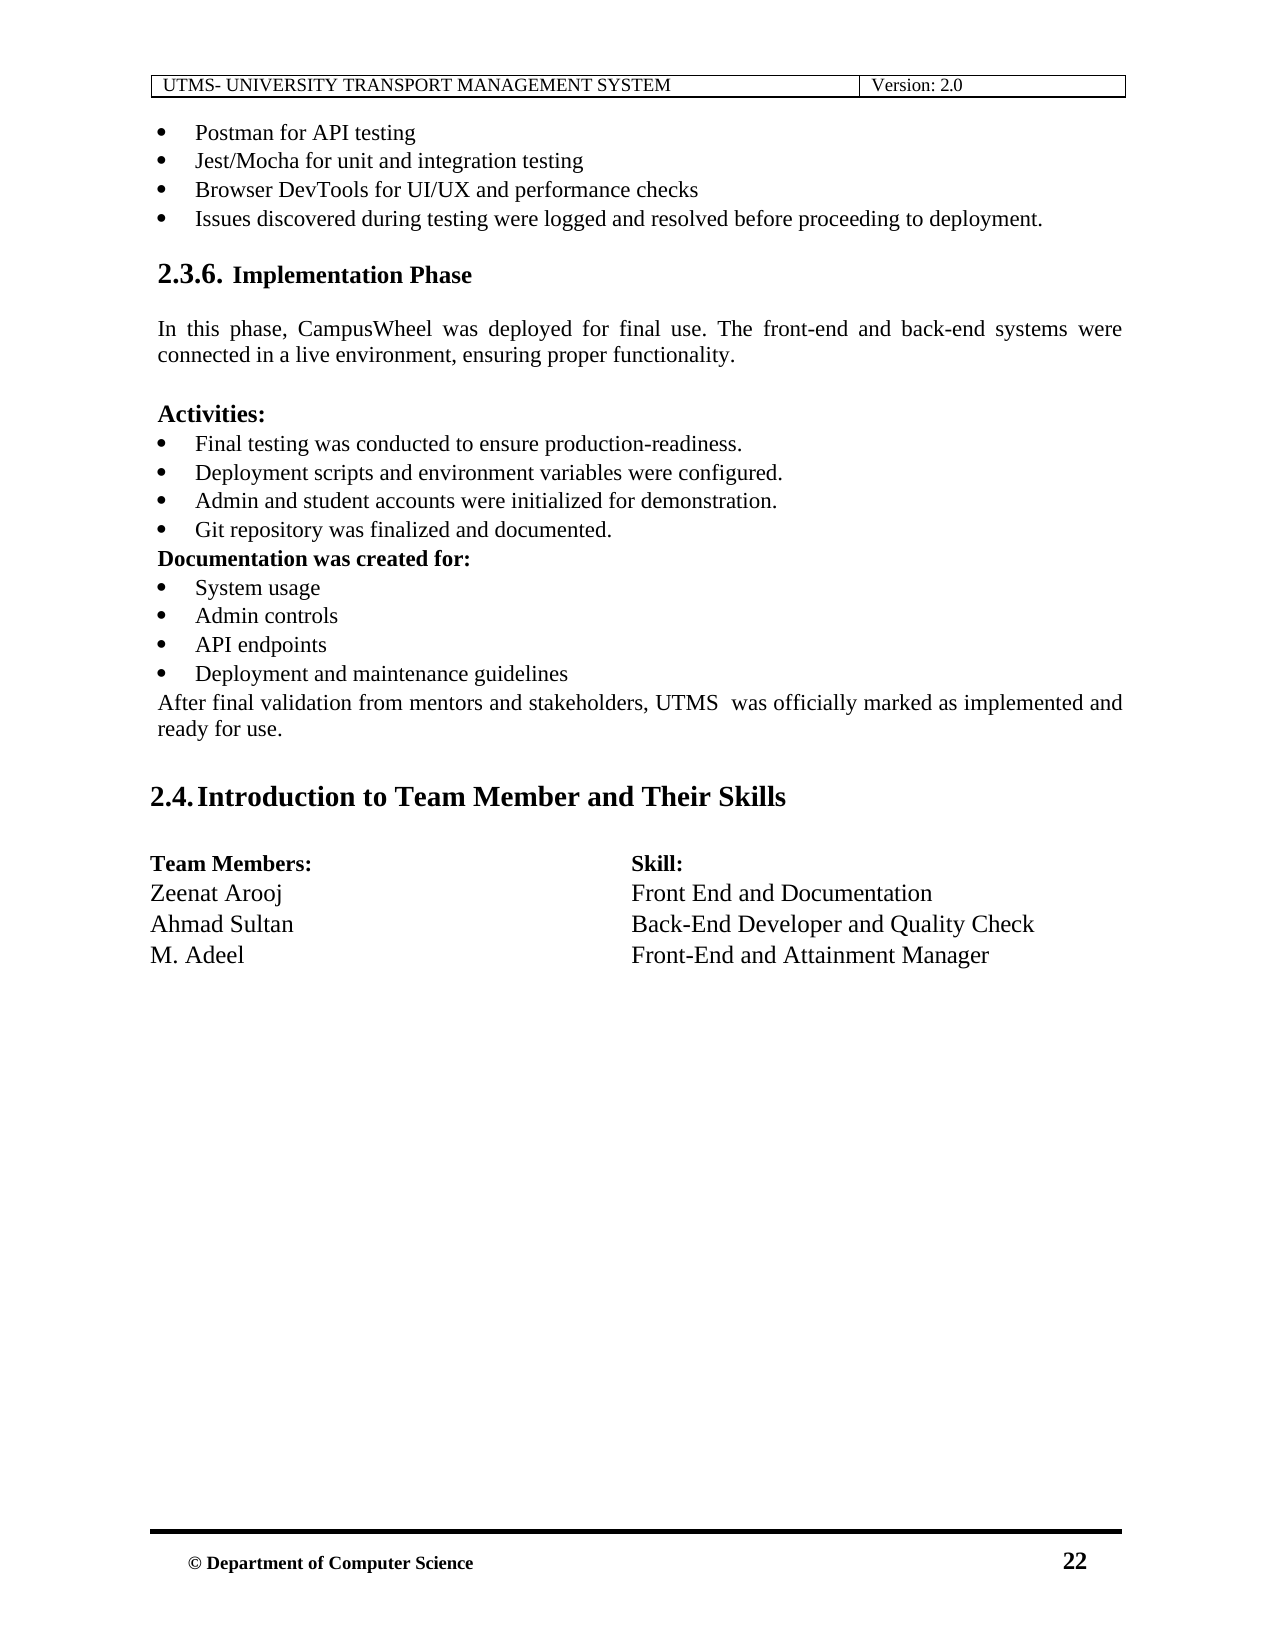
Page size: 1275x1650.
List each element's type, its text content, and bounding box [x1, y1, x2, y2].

list Admin controls [157, 602, 1125, 629]
list Browser DevTools for UI/UX and performance checks [157, 176, 1125, 203]
list Introduction to Team Member and Their Skills [150, 779, 1200, 812]
text After final validation from mentors and stakeholders, UTMS was officially marked as implemented and ready for use. [157, 689, 1125, 741]
list Jest/Mocha for unit and integration testing [157, 147, 1125, 174]
text Activities: [157, 399, 1125, 427]
text Team Members: Skill: [150, 850, 1125, 876]
list Issues discovered during testing were logged and resolved before proceeding to deployment. [157, 205, 1125, 231]
list Admin and student accounts were initialized for demonstration. [157, 487, 1125, 514]
list System usage [157, 574, 1125, 600]
list Postman for API testing [157, 119, 1125, 145]
text Ahmad Sultan Back-End Developer and Quality Check [150, 909, 1125, 938]
list API endpoints [157, 631, 1125, 657]
list Deployment scripts and environment variables were configured. [157, 459, 1125, 485]
list Implementation Phase [157, 256, 1125, 290]
list Final testing was conducted to ensure production-readiness. [157, 430, 1125, 456]
text M. Adeel Front-End and Attainment Manager [150, 940, 1125, 969]
text Zeenat Arooj Front End and Documentation [150, 878, 1125, 907]
list Git repository was finalized and documented. [157, 516, 1125, 542]
list Deployment and maintenance guidelines [157, 660, 1125, 686]
text Documentation was created for: [157, 545, 1125, 571]
text In this phase, CampusWheel was deployed for final use. The front-end and back-end systems were connected in a live environment, ensuring proper functionality. [157, 315, 1125, 368]
